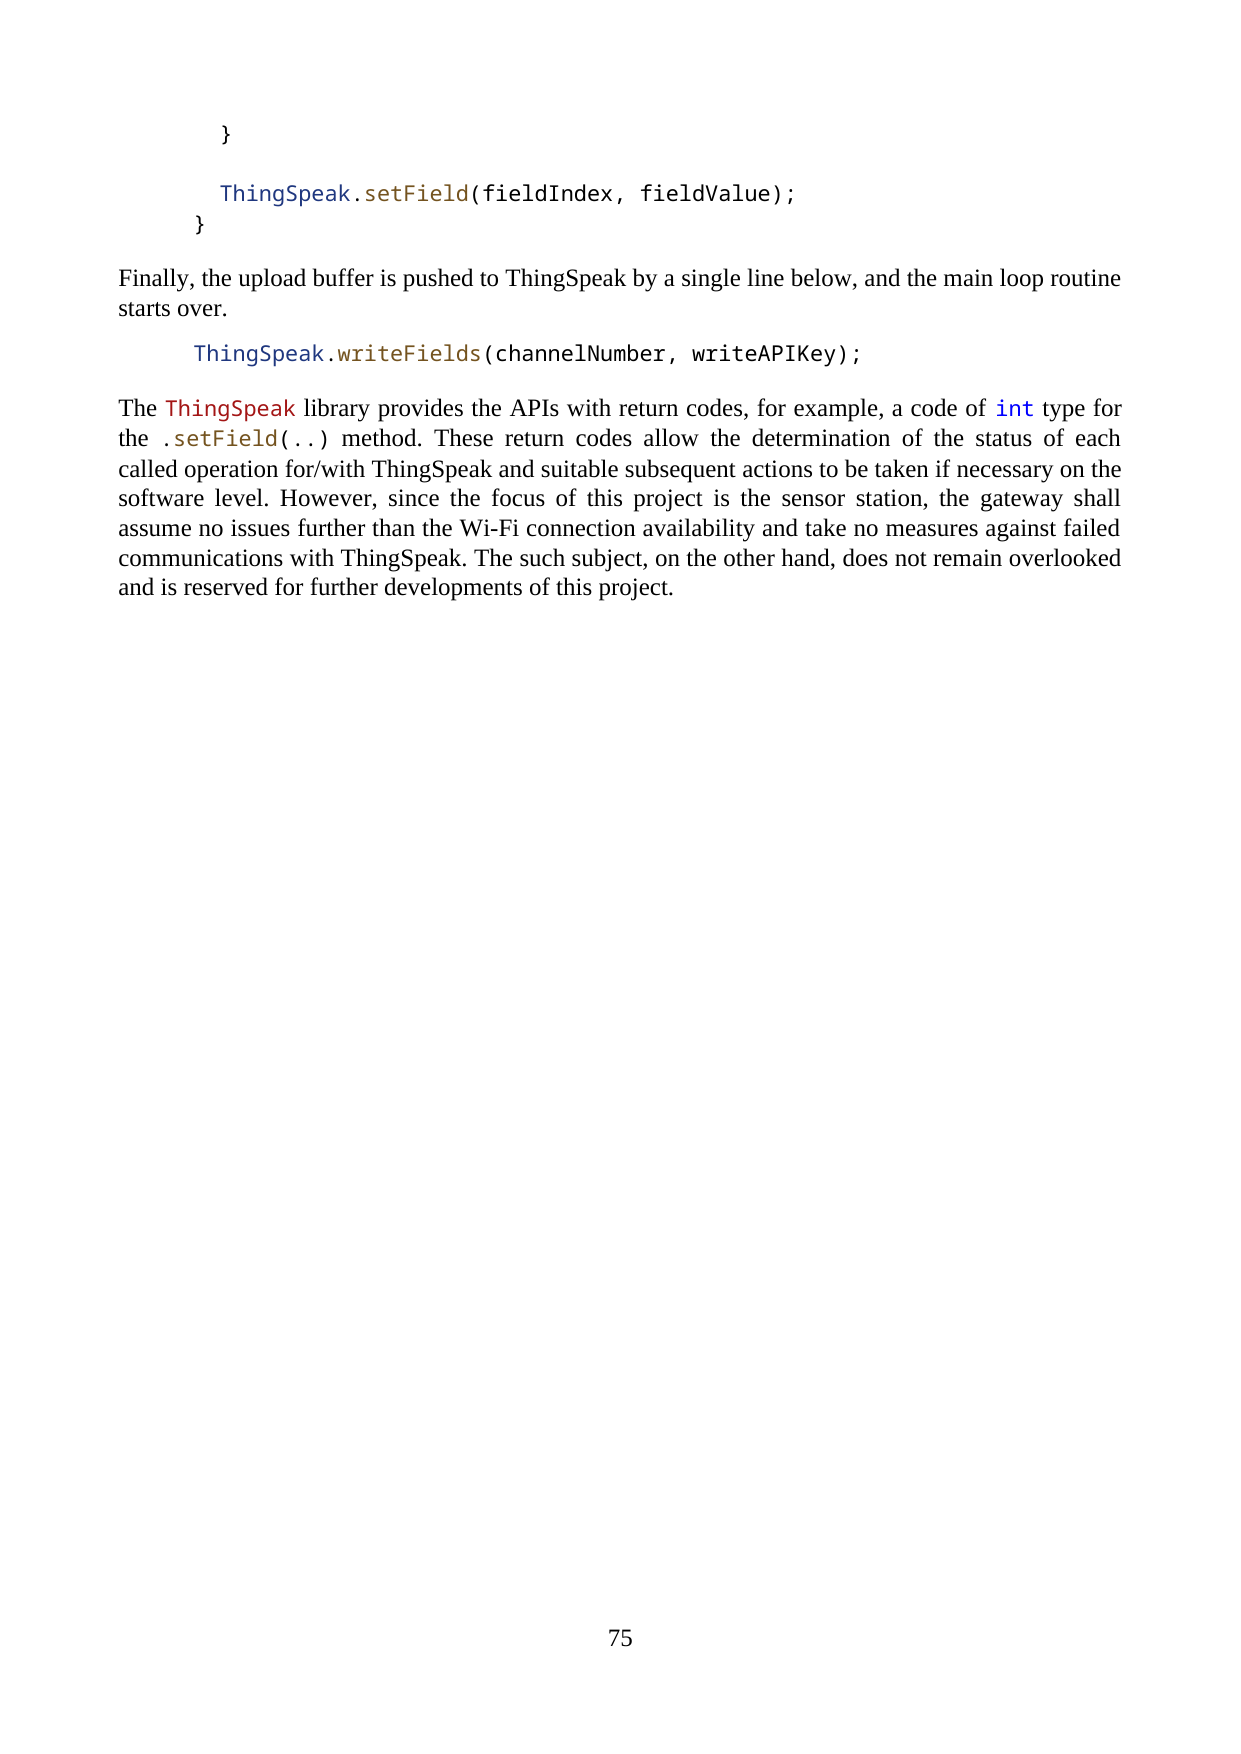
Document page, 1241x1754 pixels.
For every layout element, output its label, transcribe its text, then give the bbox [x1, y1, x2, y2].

text } [118, 207, 1122, 237]
text ThingSpeak.setField(fieldIndex, fieldValue); [118, 178, 1122, 207]
text The ThingSpeak library provides the APIs with return codes, for example, a code of int type for the .setField(..) method. These return codes allow the determination of the status of each called operation for/with ThingSpeak and suitable subsequent actions to be taken if necessary on the software level. However, since the focus of this project is the sensor station, the gateway shall assume no issues further than the Wi-Fi connection availability and take no measures against failed communications with ThingSpeak. The such subject, on the other hand, does not remain overlooked and is reserved for further developments of this project. [118, 393, 1122, 601]
text } [118, 118, 1122, 148]
text ThingSpeak.writeFields(channelNumber, writeAPIKey); [118, 338, 1122, 368]
text Finally, the upload buffer is pushed to ThingSpeak by a single line below, and the main loop routine starts over. [118, 262, 1122, 322]
